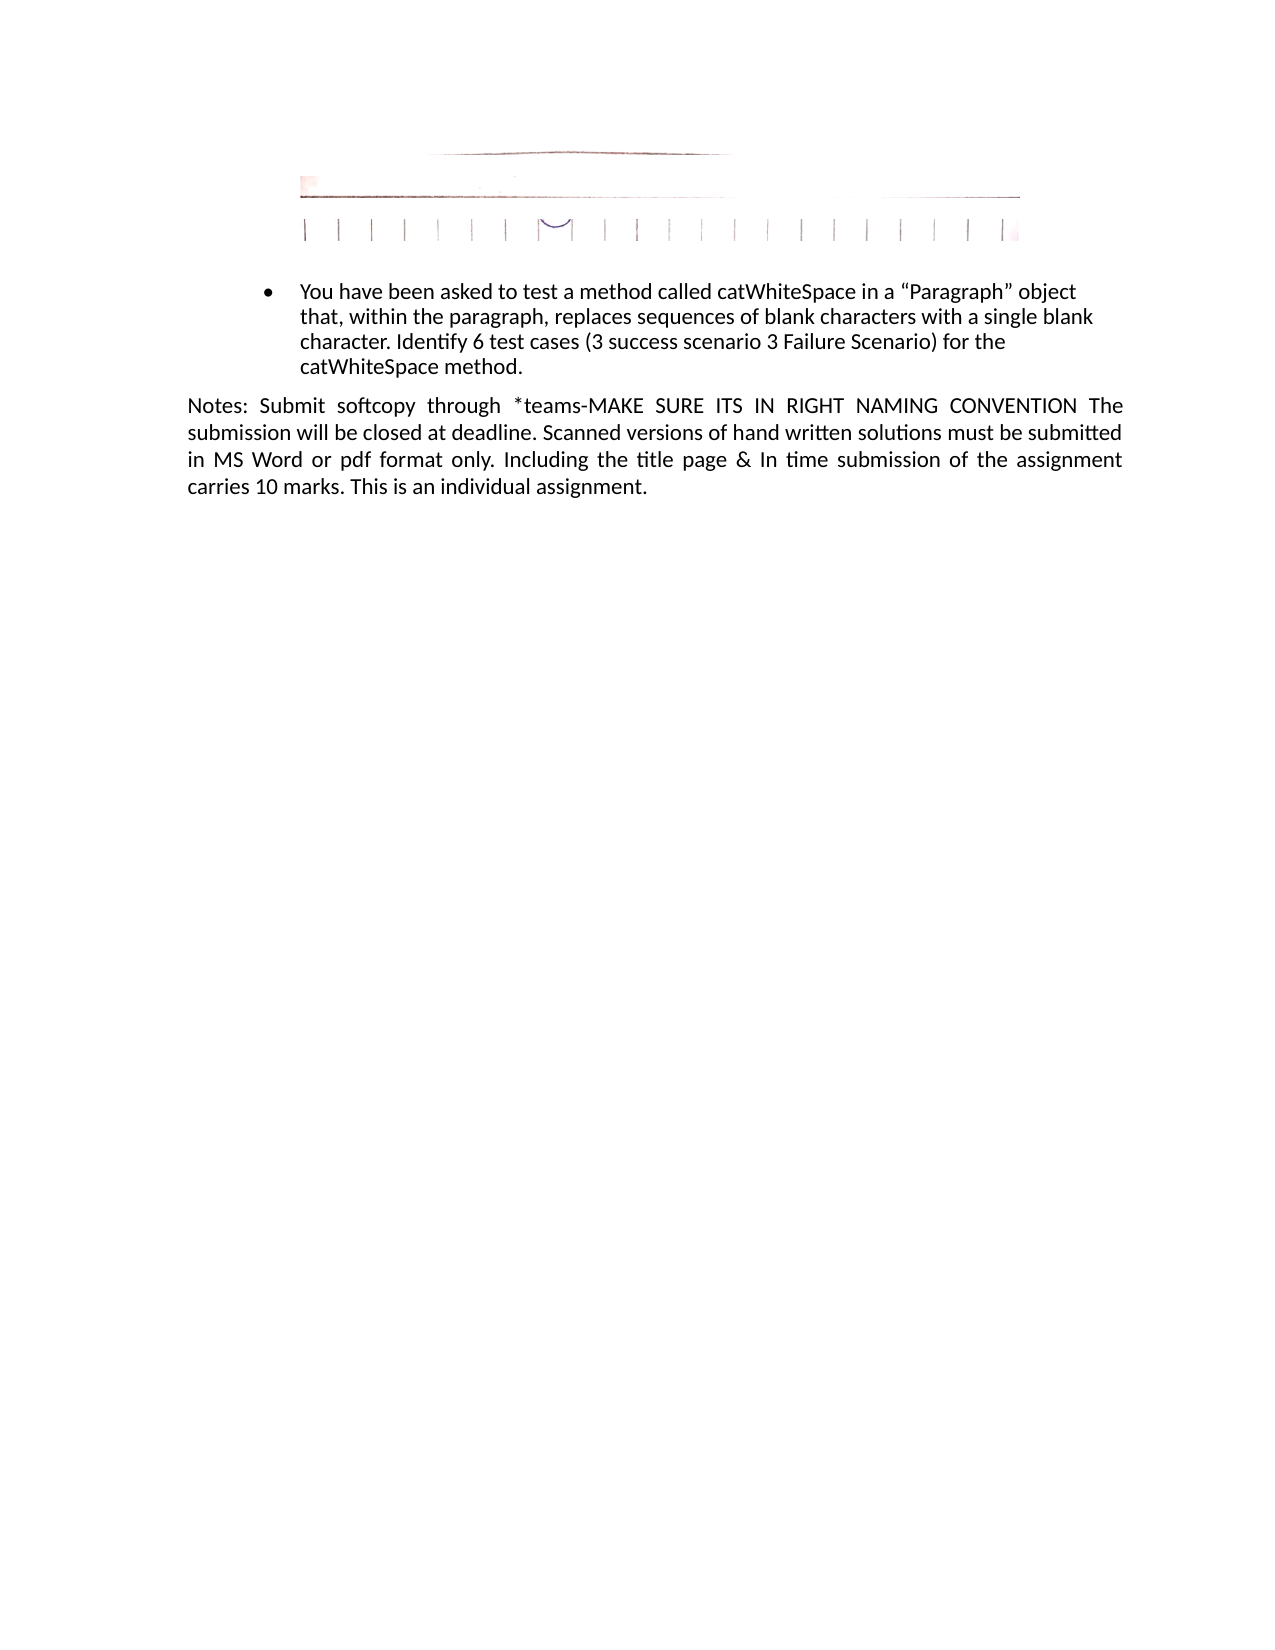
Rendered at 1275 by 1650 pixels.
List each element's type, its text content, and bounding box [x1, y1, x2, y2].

text Notes: Submit softcopy through *teams-MAKE SURE ITS IN RIGHT NAMING CONVENTION The submission will be closed at deadline. Scanned versions of hand written solutions must be submitted in MS Word or pdf format only. Including the title page & In time submission of the assignment carries 10 marks. This is an individual assignment. [187, 392, 1125, 499]
list You have been asked to test a method called catWhiteSpace in a “Paragraph” object that, within the paragraph, replaces sequences of blank characters with a single blank character. Identify 6 test cases (3 success scenario 3 Failure Scenario) for the catWhiteSpace method. [262, 279, 1117, 379]
